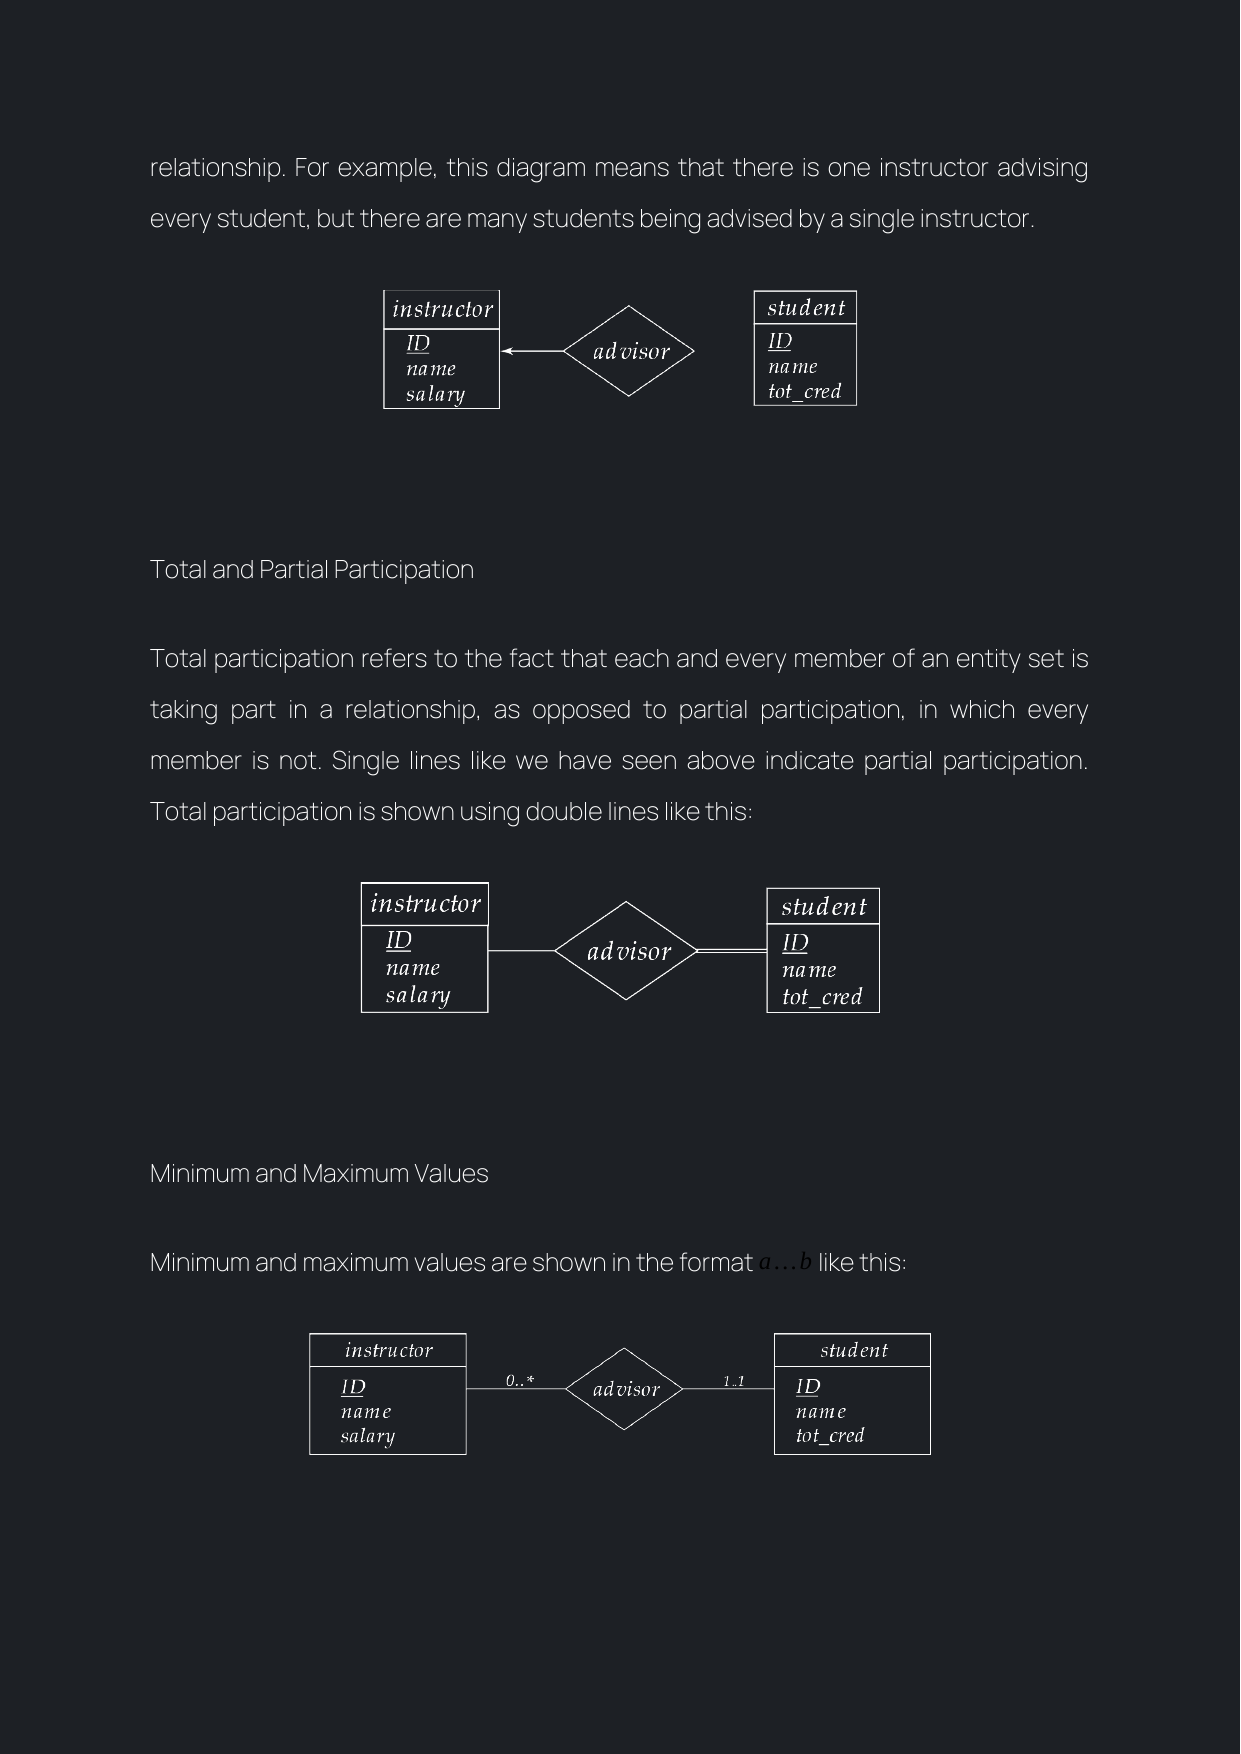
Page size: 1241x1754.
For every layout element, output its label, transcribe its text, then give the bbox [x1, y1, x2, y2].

picture [360, 882, 881, 1013]
picture [309, 1333, 931, 1455]
subtitle Minimum and Maximum Values [150, 1156, 1090, 1190]
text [150, 150, 1090, 235]
text Minimum and maximum values are shown in the format like this: [150, 1244, 1090, 1278]
text Total participation refers to the fact that each and every member of an entity set is taking part in a relationship, as opposed to partial participation, in which every member is not. Single lines like we have seen above indicate partial participation. Total participation is shown using double lines like this: [150, 640, 1090, 828]
subtitle Total and Partial Participation [150, 552, 1090, 586]
picture [382, 290, 858, 409]
